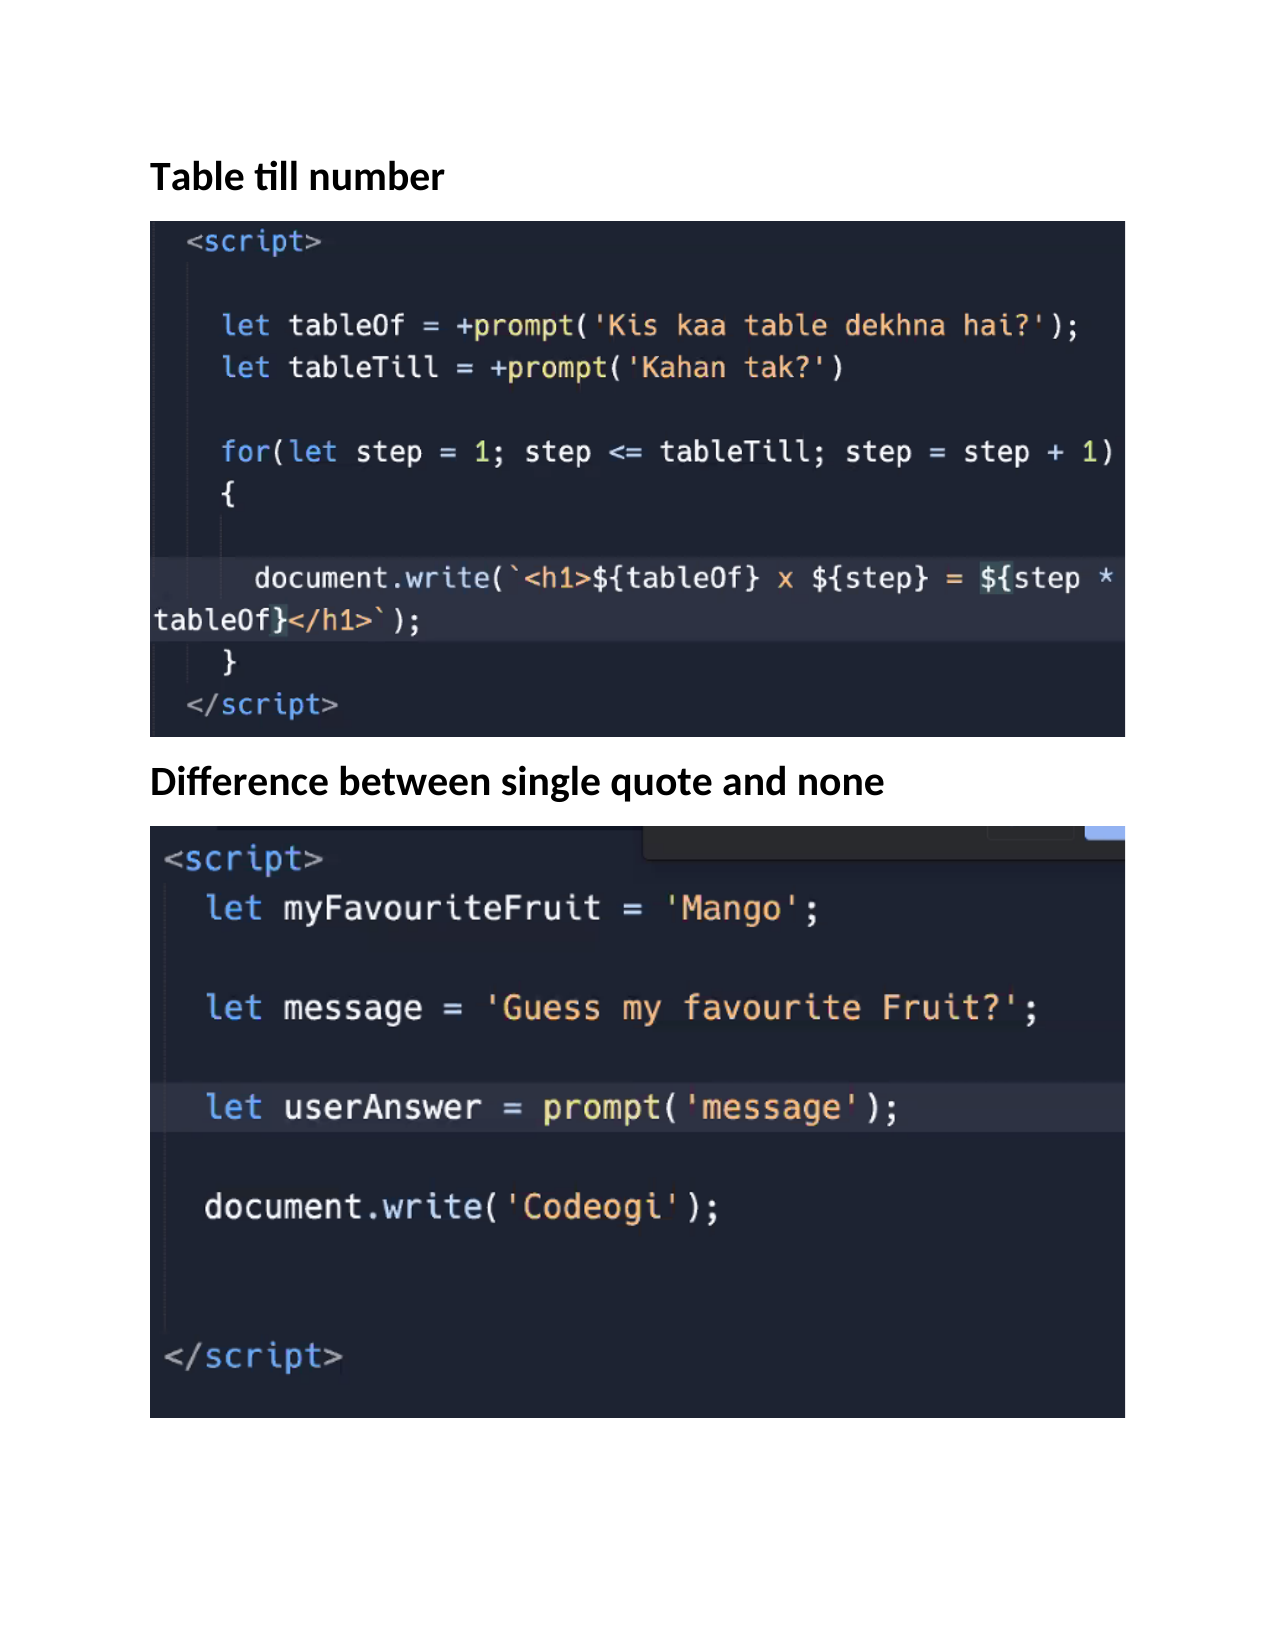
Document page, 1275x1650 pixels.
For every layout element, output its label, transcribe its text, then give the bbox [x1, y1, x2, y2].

text Table till number [150, 150, 1125, 201]
picture [150, 221, 1125, 737]
picture [150, 826, 1125, 1418]
text Difference between single quote and none [150, 755, 1125, 806]
